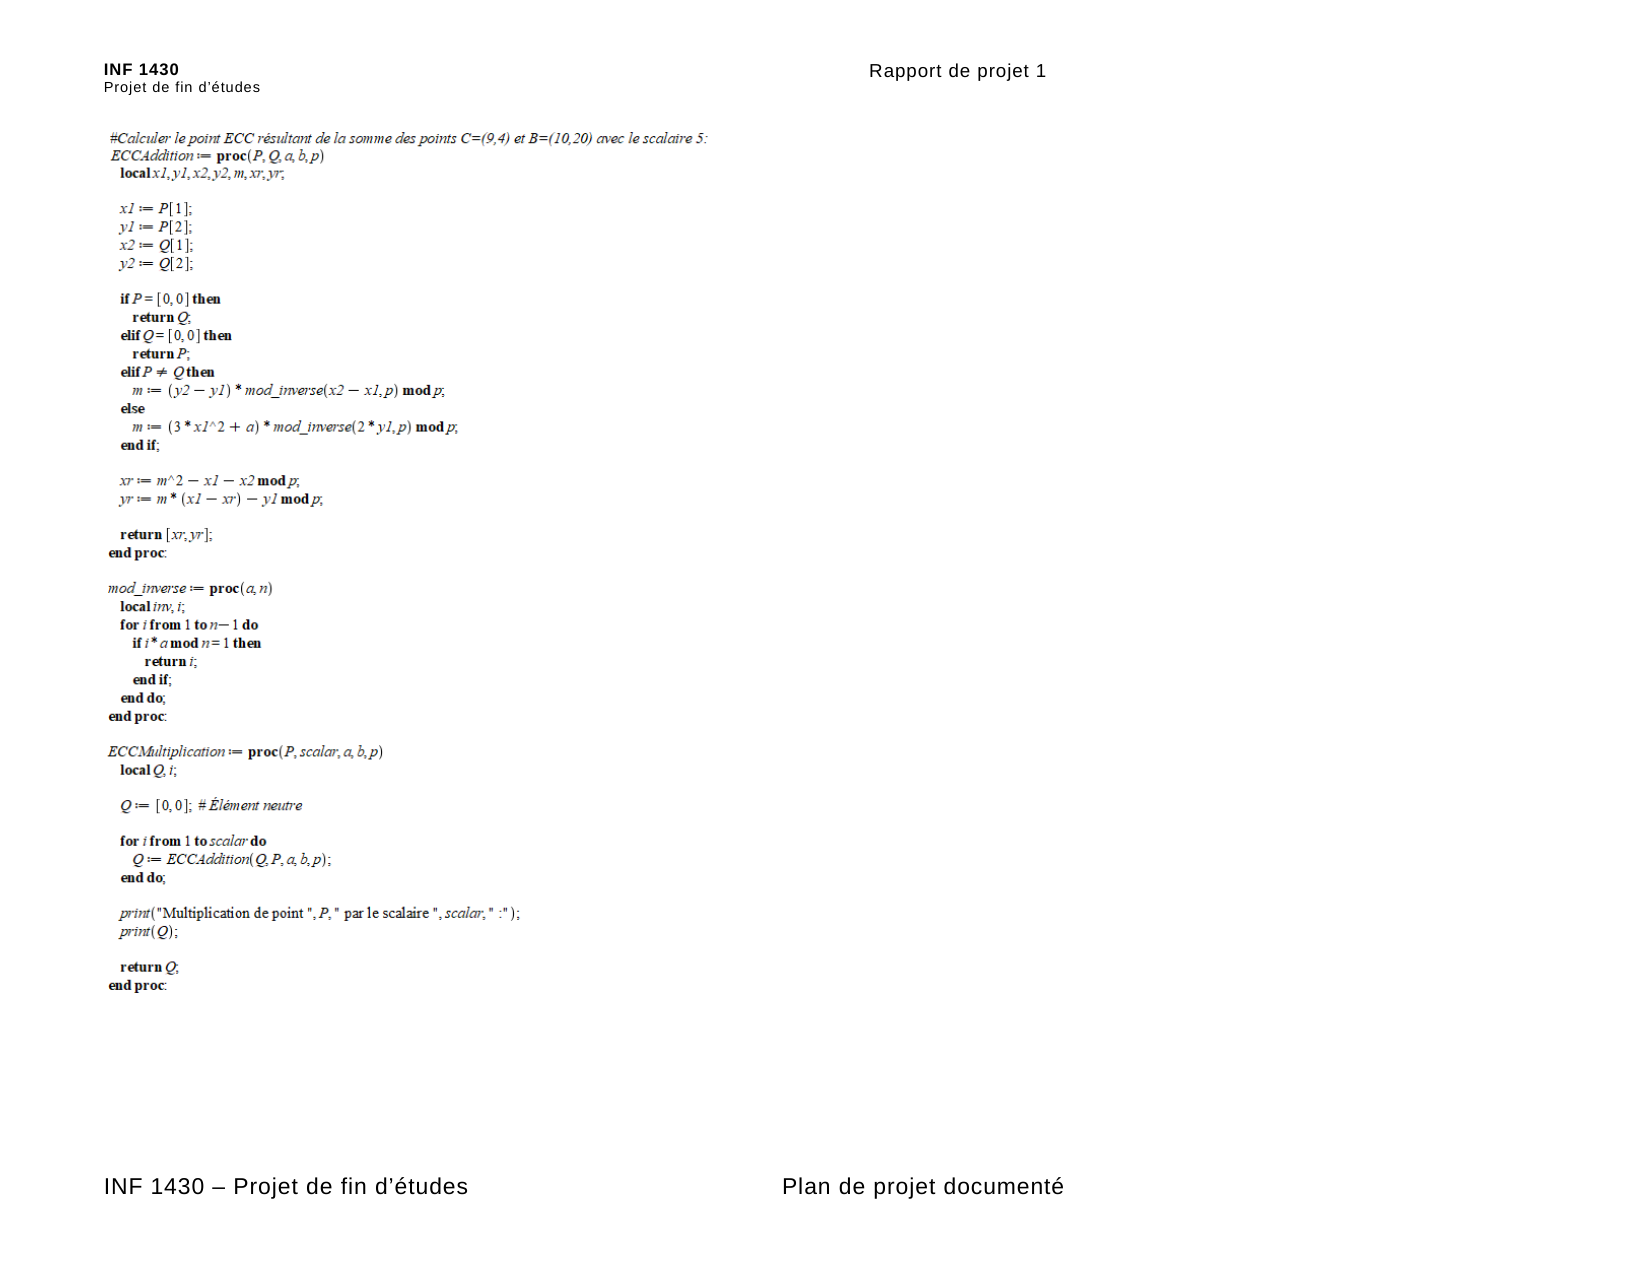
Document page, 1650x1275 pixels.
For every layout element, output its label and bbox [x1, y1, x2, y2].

picture [103, 130, 1547, 995]
